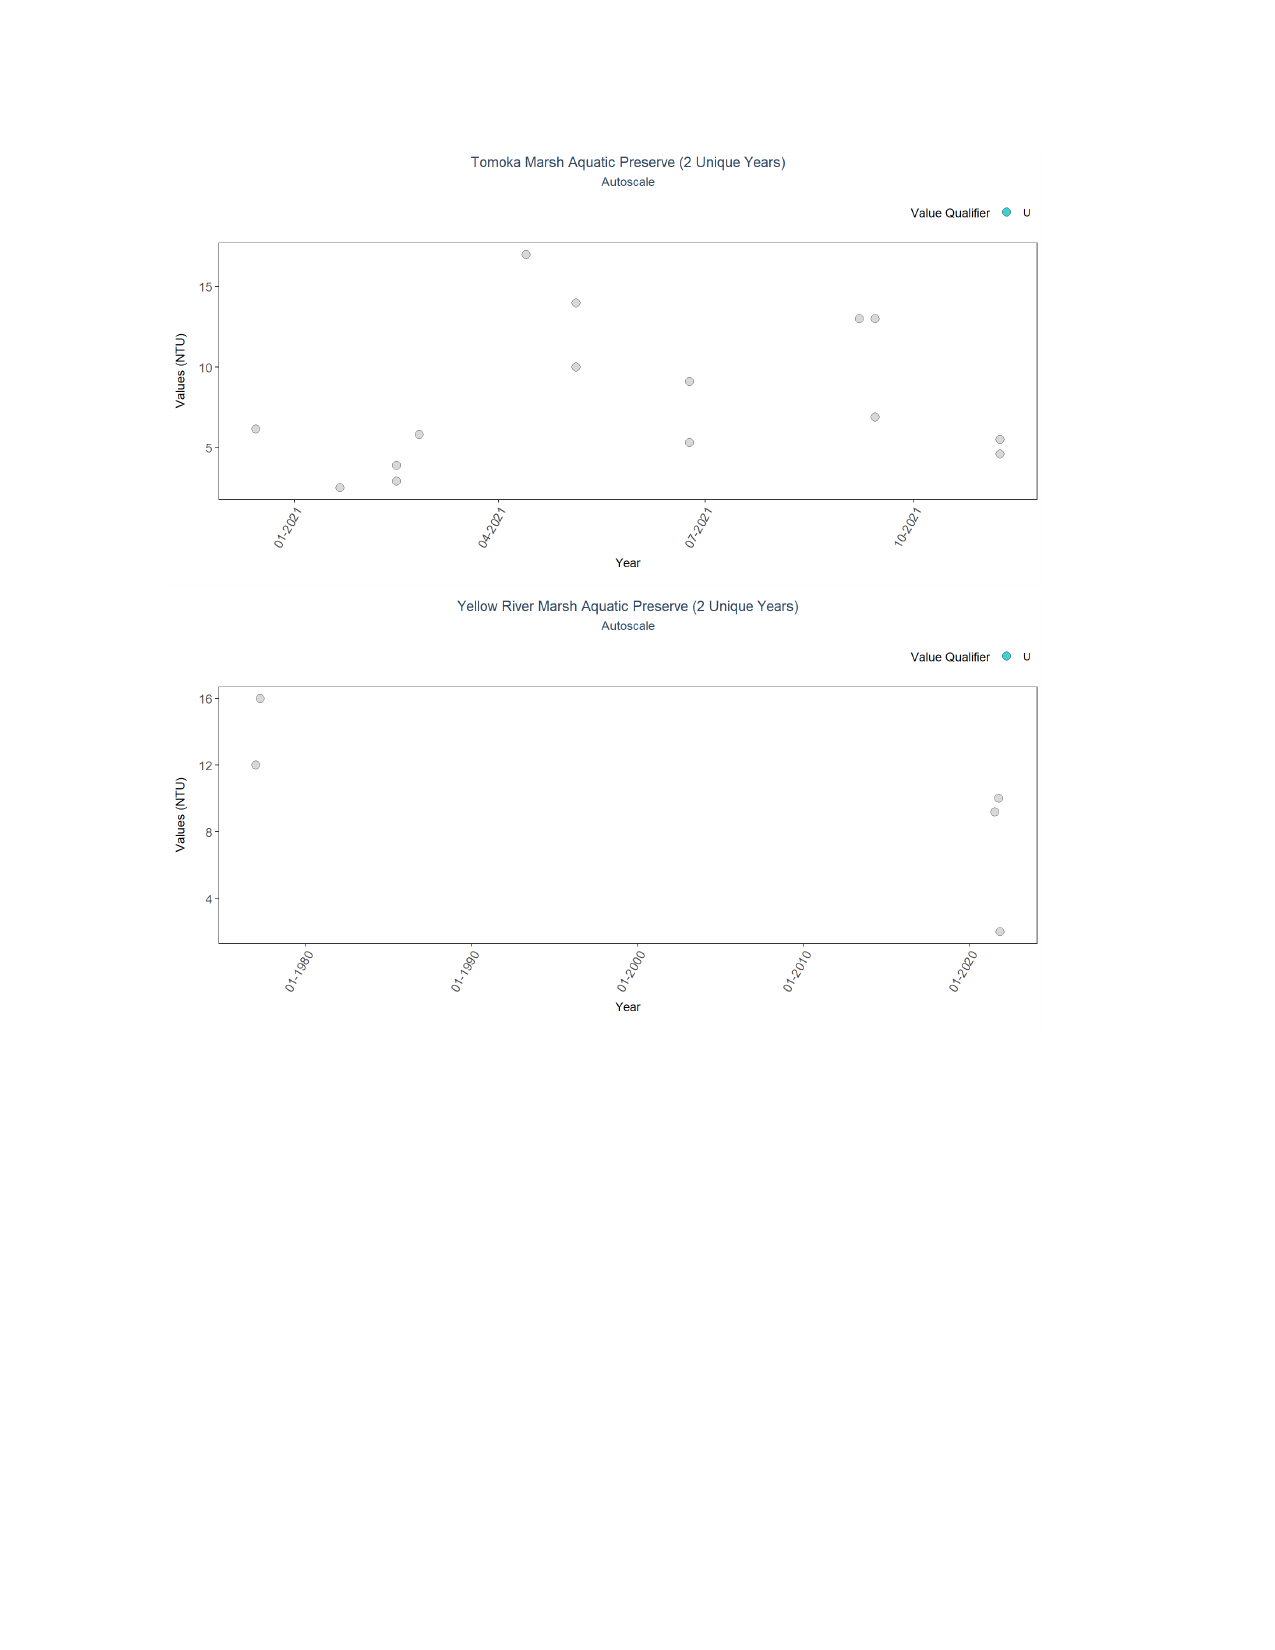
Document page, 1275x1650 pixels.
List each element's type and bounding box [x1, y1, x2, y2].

picture [168, 150, 1044, 588]
picture [168, 593, 1044, 1032]
